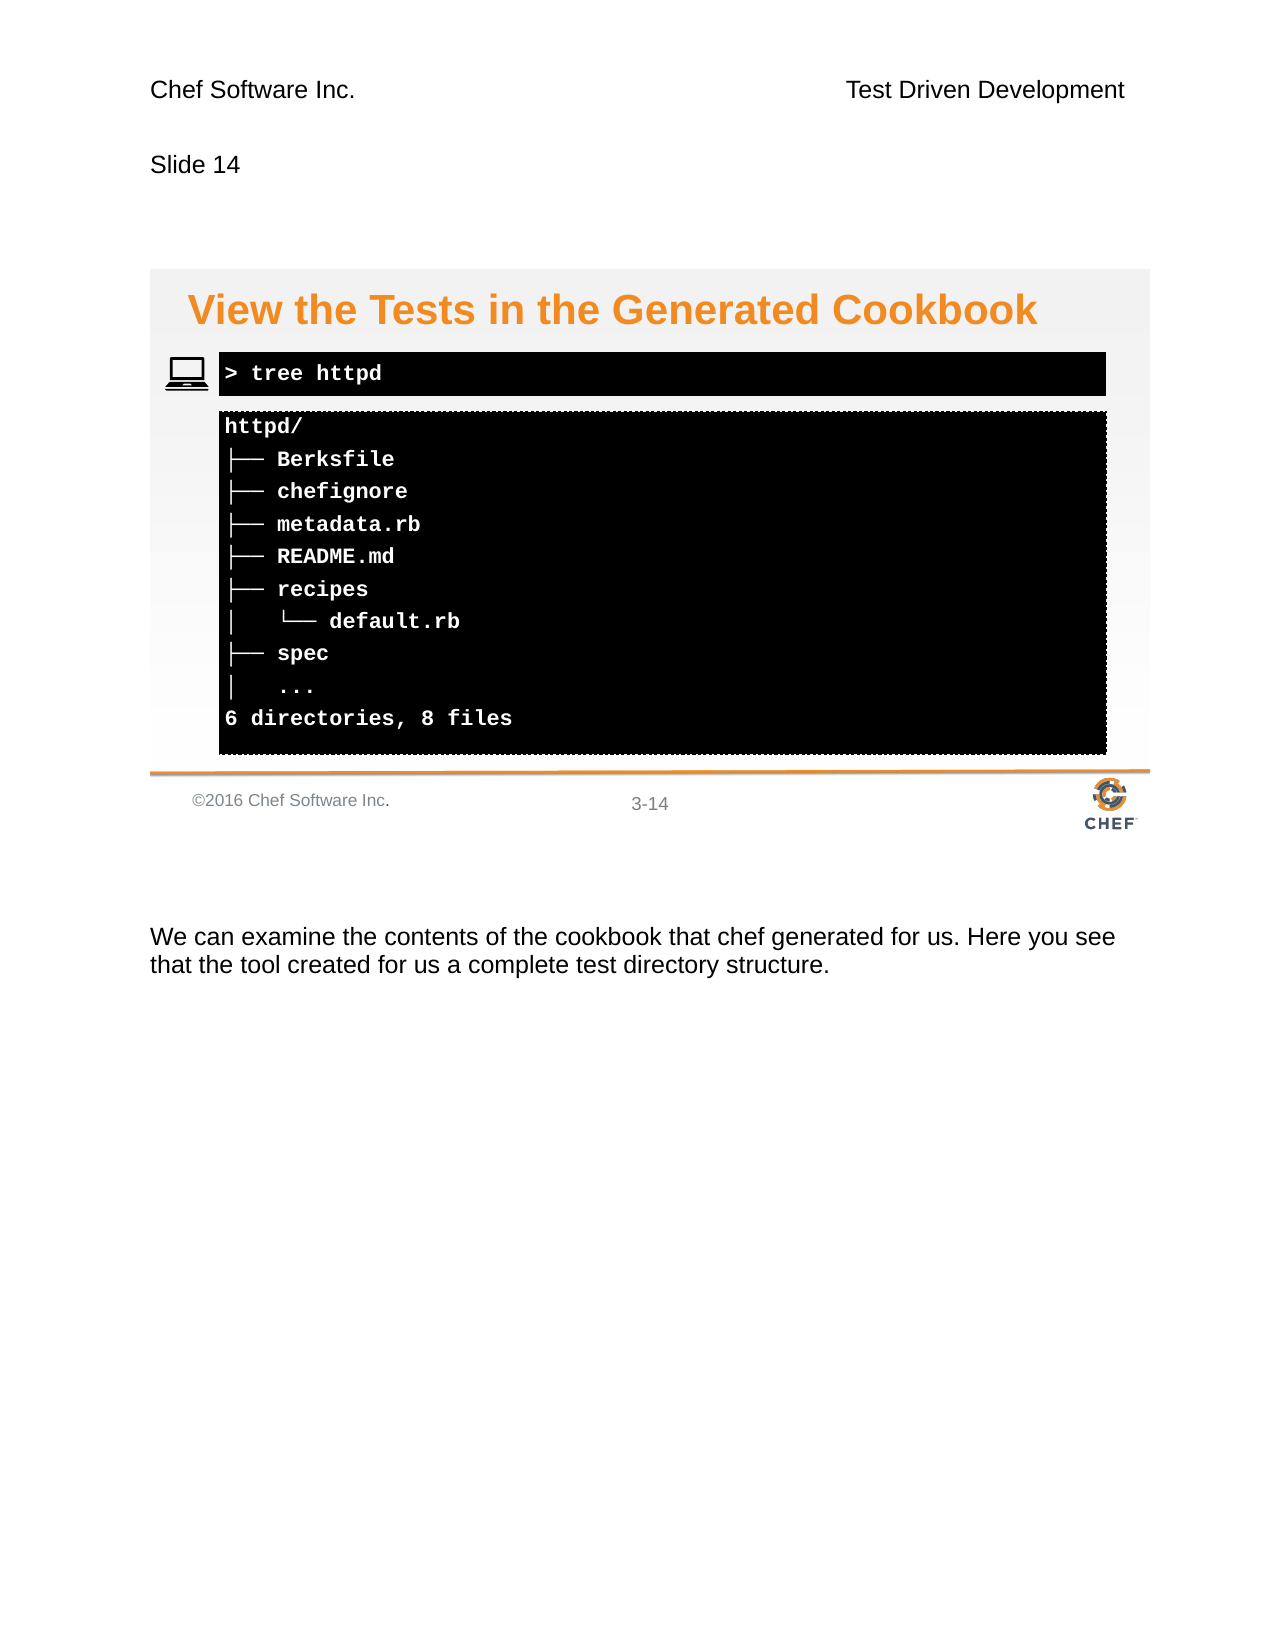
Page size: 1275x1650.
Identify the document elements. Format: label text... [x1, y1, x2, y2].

text Slide 14 [150, 150, 1125, 179]
text We can examine the contents of the cookbook that chef generated for us. Here you see that the tool created for us a complete test directory structure. [150, 921, 1125, 979]
